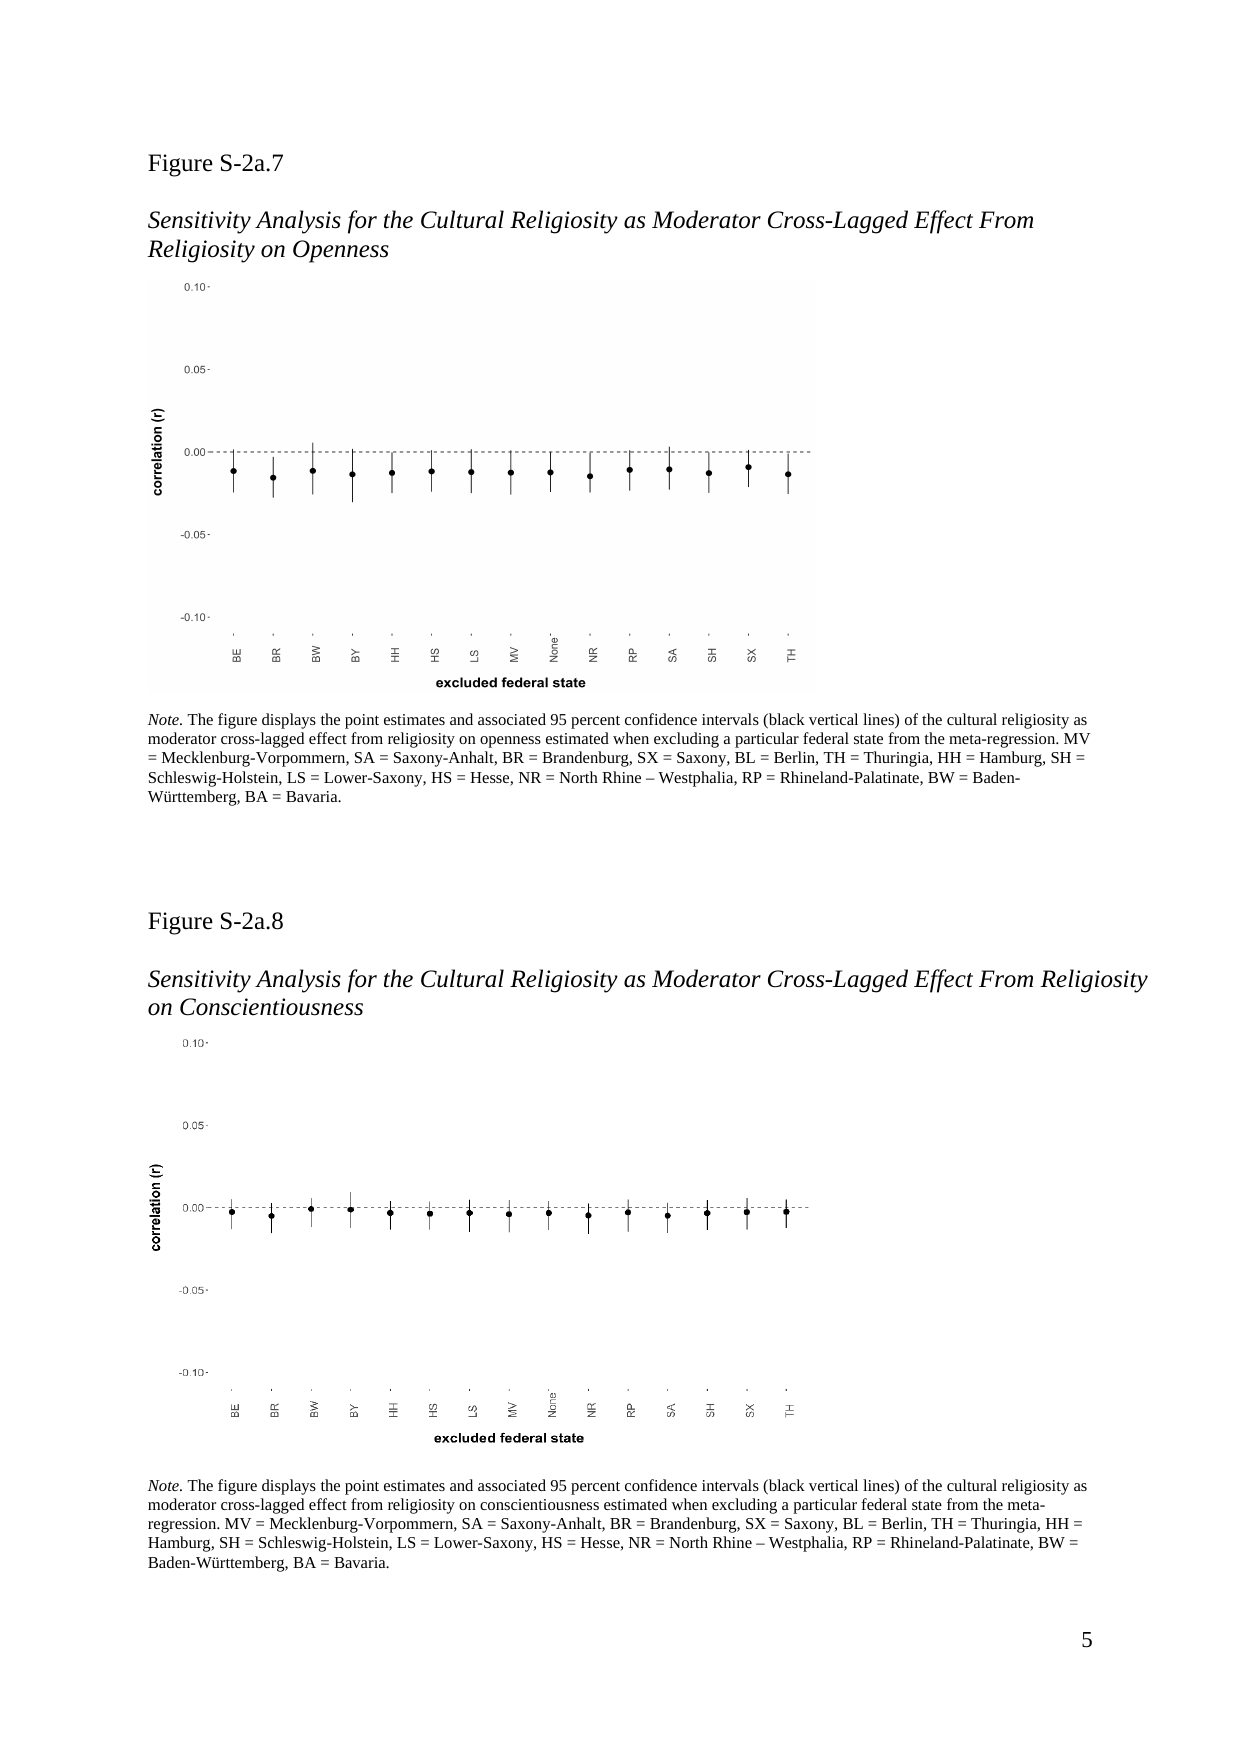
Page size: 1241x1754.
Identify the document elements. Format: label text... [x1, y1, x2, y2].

text Note. The figure displays the point estimates and associated 95 percent confidence intervals (black vertical lines) of the cultural religiosity as moderator cross-lagged effect from religiosity on openness estimated when excluding a particular federal state from the meta-regression. MV = Mecklenburg-Vorpommern, SA = Saxony-Anhalt, BR = Brandenburg, SX = Saxony, BL = Berlin, TH = Thuringia, HH = Hamburg, SH = Schleswig-Holstein, LS = Lower-Saxony, HS = Hesse, NR = North Rhine – Westphalia, RP = Rhineland-Palatinate, BW = Baden-Württemberg, BA = Bavaria. [148, 710, 1093, 806]
text Figure S-2a.8 [148, 906, 1093, 935]
picture [147, 279, 816, 694]
text Figure S-2a.7 [148, 148, 1093, 176]
text Sensitivity Analysis for the Cultural Religiosity as Moderator Cross-Lagged Effect From Religiosity on Conscientiousness [148, 964, 1181, 1021]
picture [145, 1028, 814, 1449]
text Sensitivity Analysis for the Cultural Religiosity as Moderator Cross-Lagged Effect From Religiosity on Openness [148, 205, 1093, 263]
text Note. The figure displays the point estimates and associated 95 percent confidence intervals (black vertical lines) of the cultural religiosity as moderator cross-lagged effect from religiosity on conscientiousness estimated when excluding a particular federal state from the meta-regression. MV = Mecklenburg-Vorpommern, SA = Saxony-Anhalt, BR = Brandenburg, SX = Saxony, BL = Berlin, TH = Thuringia, HH = Hamburg, SH = Schleswig-Holstein, LS = Lower-Saxony, HS = Hesse, NR = North Rhine – Westphalia, RP = Rhineland-Palatinate, BW = Baden-Württemberg, BA = Bavaria. [148, 1476, 1093, 1572]
